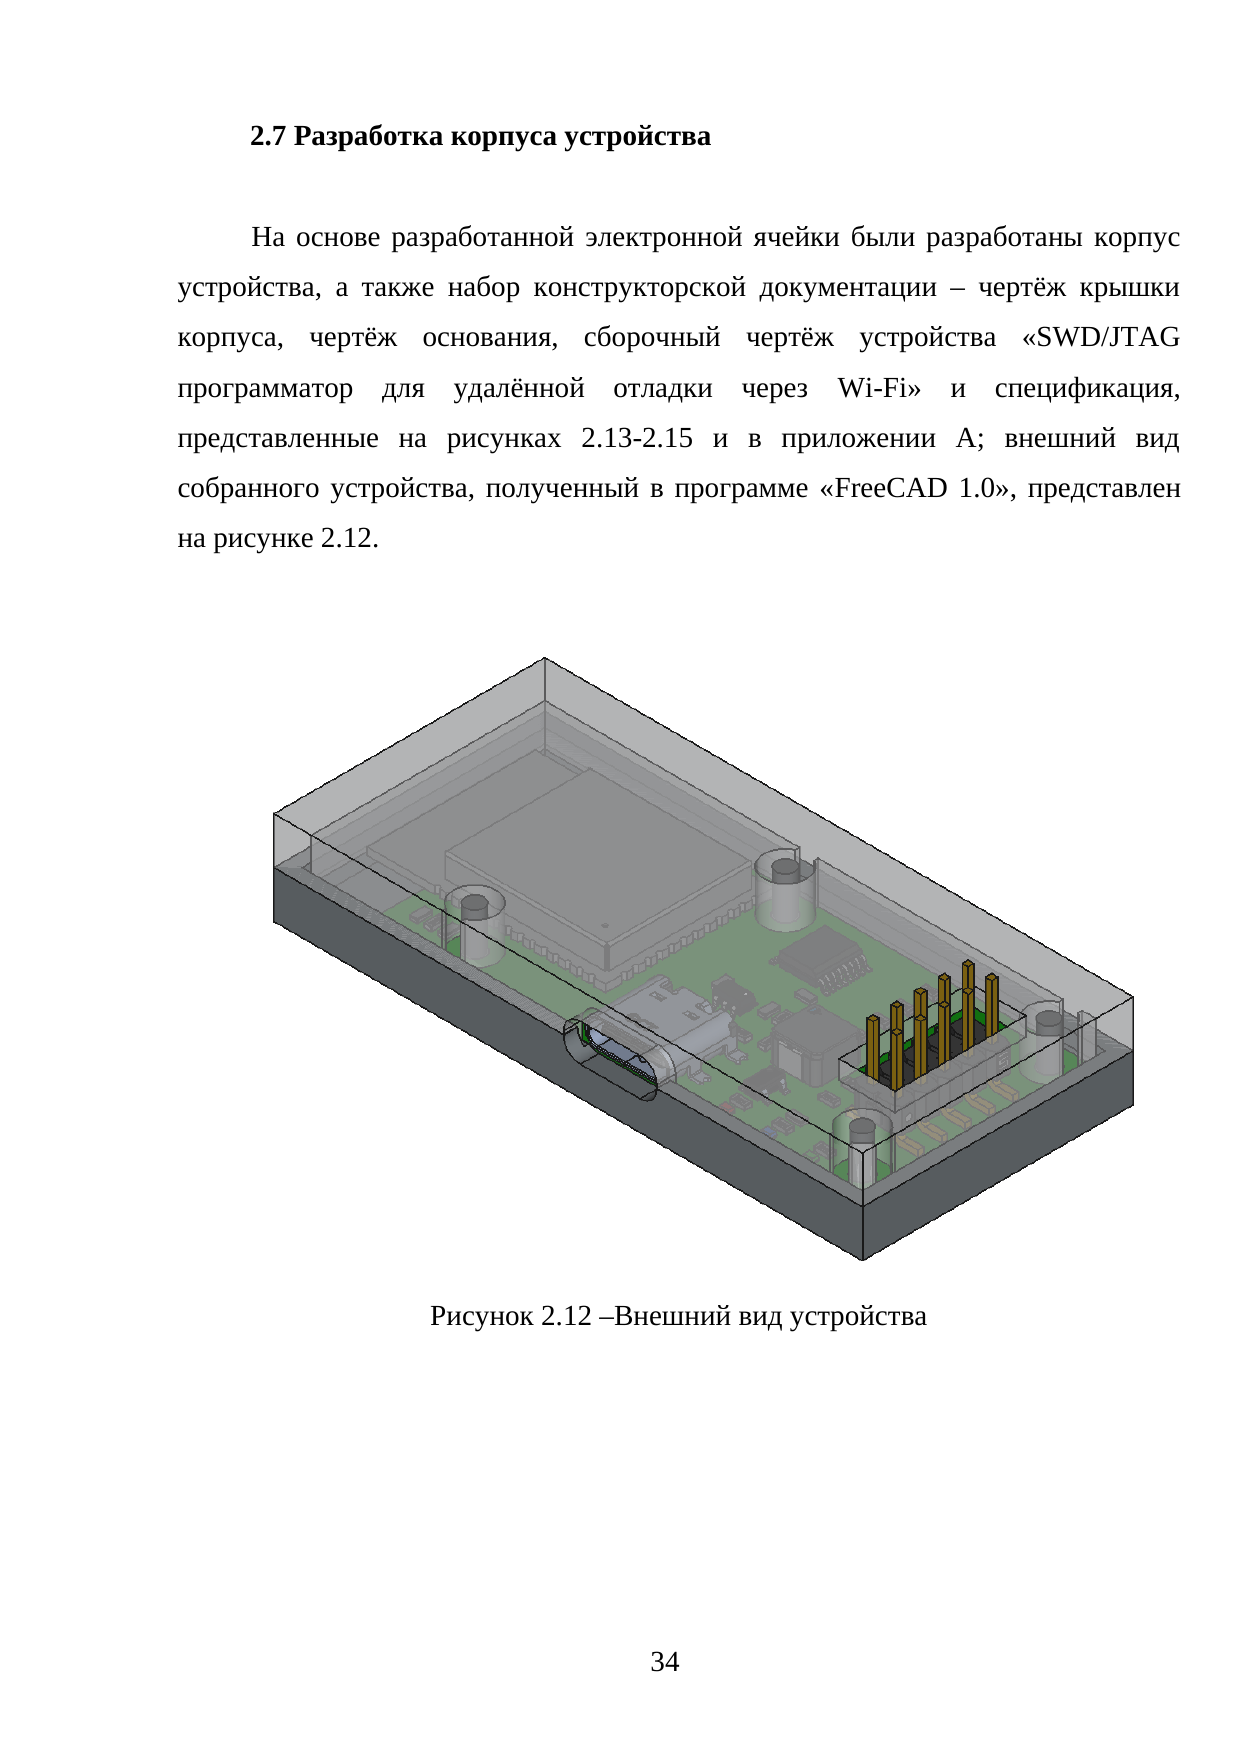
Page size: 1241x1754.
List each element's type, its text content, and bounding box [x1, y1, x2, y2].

text На основе разработанной электронной ячейки были разработаны корпус устройства, а также набор конструкторской документации – чертёж крышки корпуса, чертёж основания, сборочный чертёж устройства «SWD/JTAG программатор для удалённой отладки через Wi-Fi» и спецификация, представленные на рисунках 2.13-2.15 и в приложении А; внешний вид собранного устройства, полученный в программе «FreeCAD 1.0», представлен на рисунке 2.12. [177, 219, 1181, 554]
text 2.7 Разработка корпуса устройства [177, 118, 1181, 152]
text Рисунок 2.12 –Внешний вид устройства [176, 1298, 1181, 1332]
picture [177, 621, 1181, 1284]
